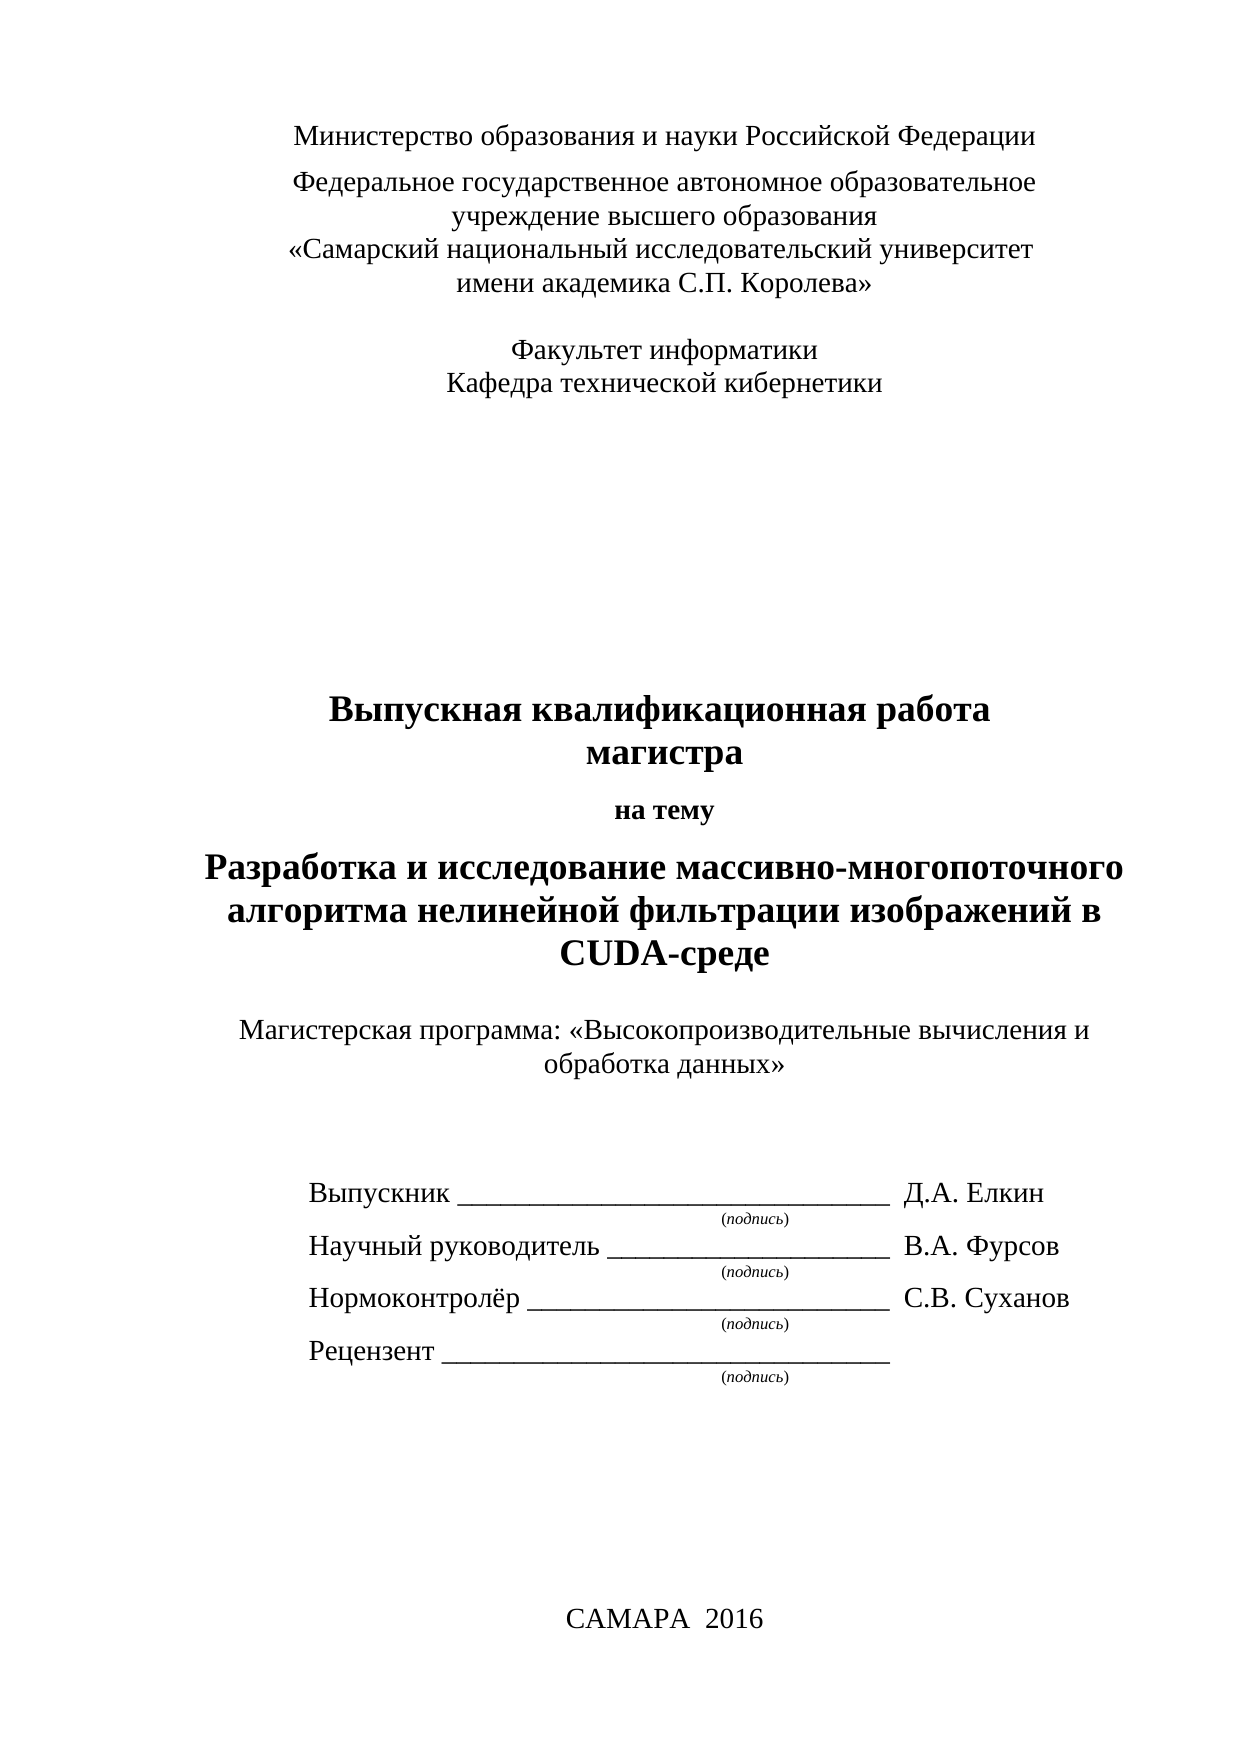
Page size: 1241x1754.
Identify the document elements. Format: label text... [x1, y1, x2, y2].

text (подпись) [308, 1314, 1152, 1333]
text (подпись) [308, 1261, 1152, 1281]
text Нормоконтролёр С.В. Суханов [308, 1281, 1152, 1314]
text Факультет информатики Кафедра технической кибернетики [177, 332, 1152, 399]
text Министерство образования и науки Российской Федерации [177, 118, 1152, 152]
text Разработка и исследование массивно-многопоточного алгоритма нелинейной фильтрации изображений в CUDA-среде [177, 844, 1152, 974]
text на тему [177, 792, 1152, 825]
text Магистерская программа: «Высокопроизводительные вычисления и обработка данных» [177, 1012, 1152, 1079]
text Федеральное государственное автономное образовательное учреждение высшего образования «Самарский национальный исследовательский университет имени академика С.П. Королева» [177, 164, 1152, 298]
text САМАРА 2016 [177, 1602, 1152, 1635]
text (подпись) [308, 1209, 1152, 1228]
text Научный руководитель В.А. Фурсов [308, 1228, 1152, 1261]
text Выпускник Д.А. Елкин [308, 1175, 1152, 1209]
text Выпускная квалификационная работа магистра [177, 686, 1152, 773]
text Рецензент [308, 1333, 1152, 1367]
text (подпись) [308, 1367, 1152, 1386]
